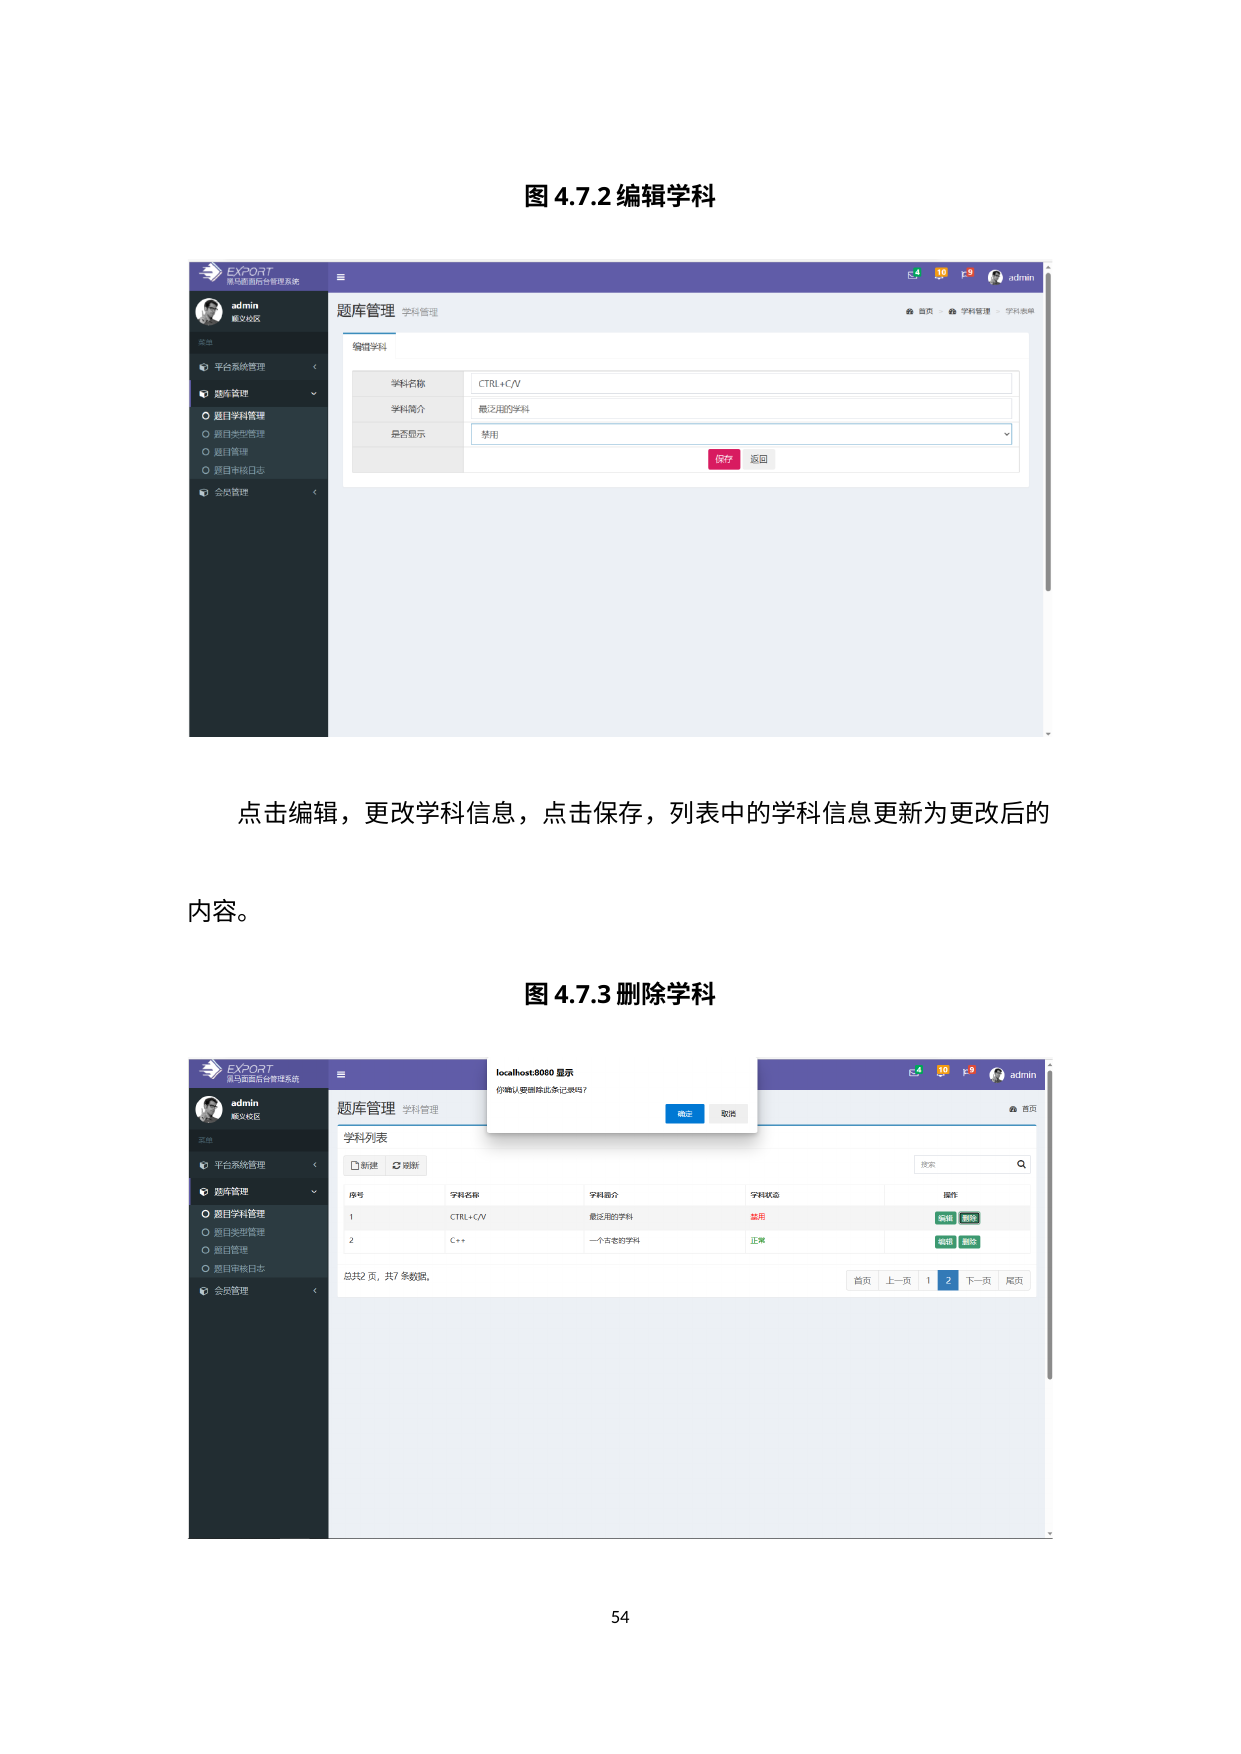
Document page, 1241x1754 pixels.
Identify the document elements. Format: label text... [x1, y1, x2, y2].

text 图4.7.3删除学科 [187, 960, 1053, 1025]
text 图4.7.2编辑学科 [187, 162, 1053, 227]
picture [187, 259, 1053, 737]
text 点击编辑，更改学科信息，点击保存，列表中的学科信息更新为更改后的内容。 [187, 779, 1053, 942]
picture [187, 1057, 1053, 1539]
